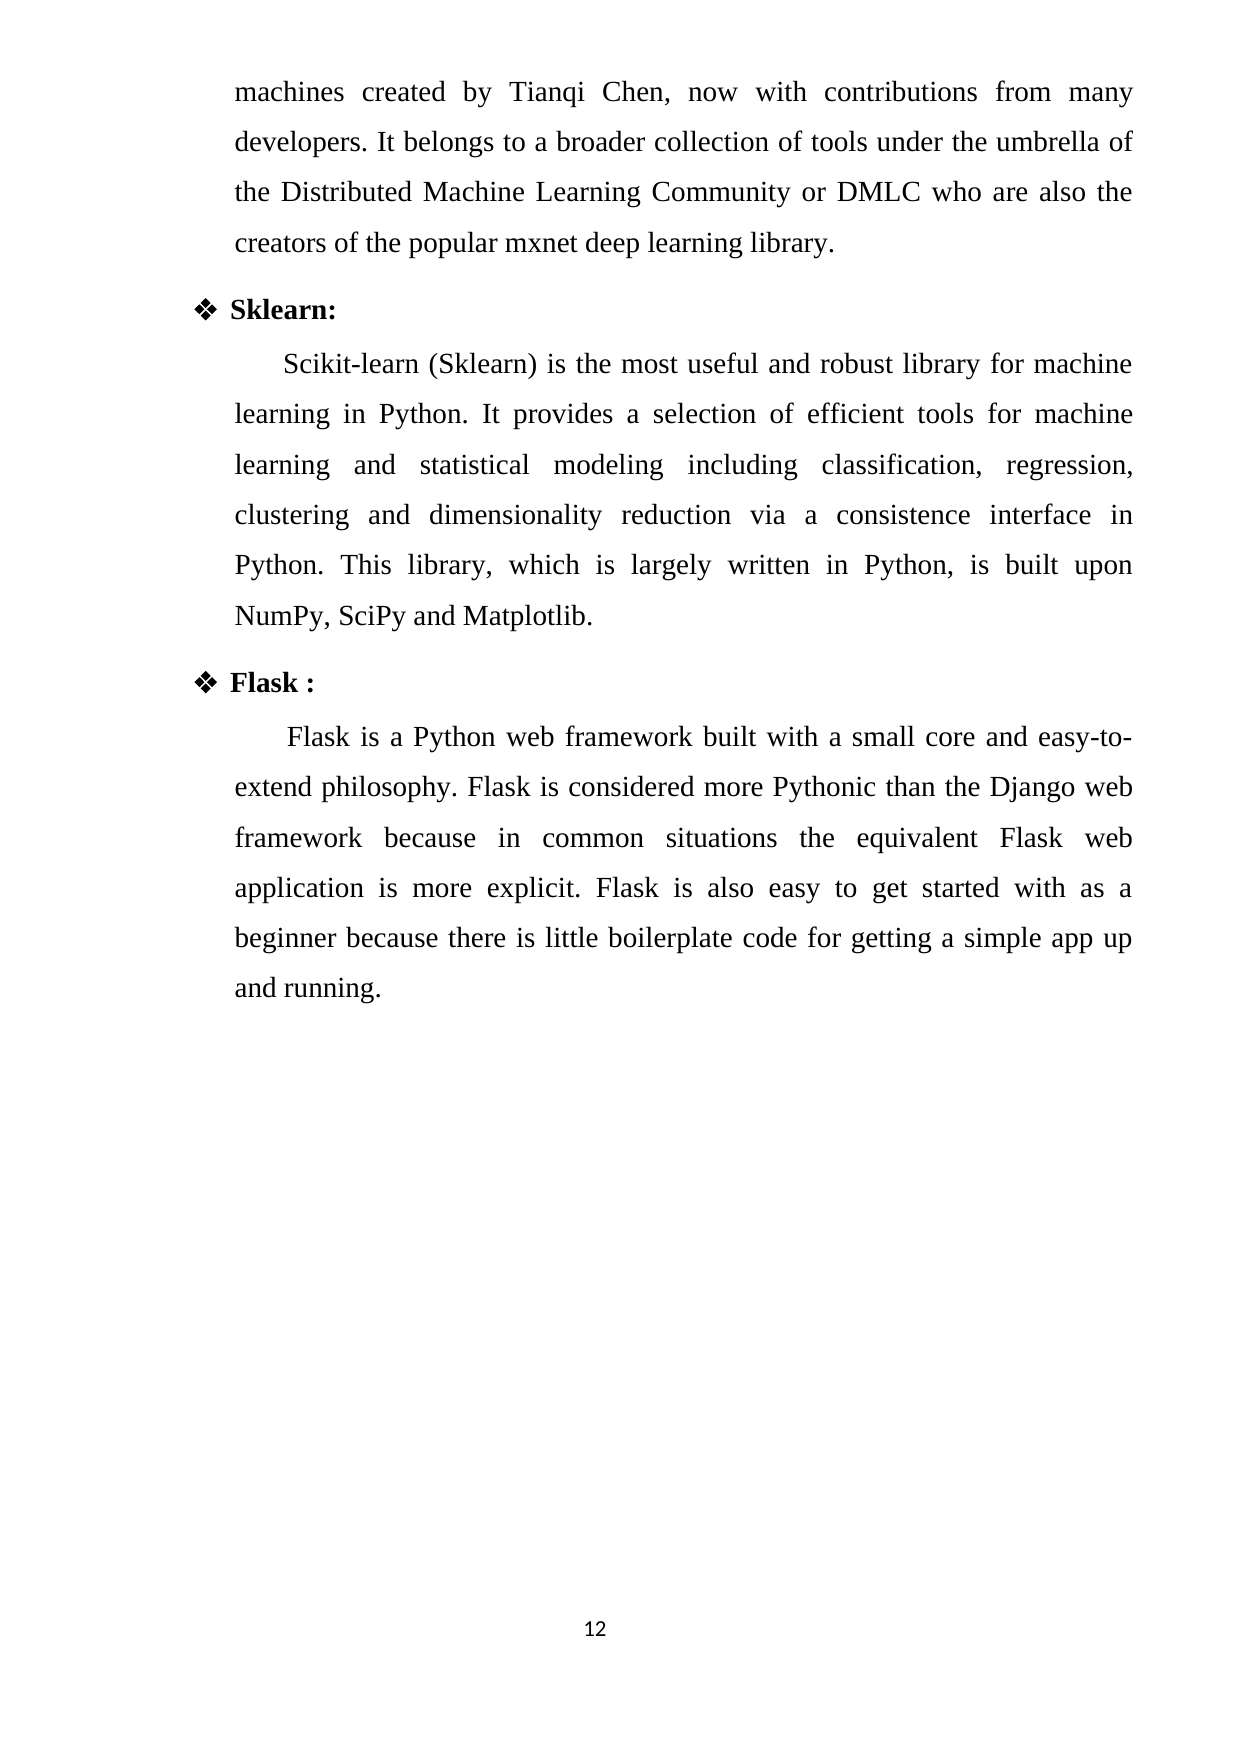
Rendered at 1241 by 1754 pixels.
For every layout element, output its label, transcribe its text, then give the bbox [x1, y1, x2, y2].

text Scikit-learn (Sklearn) is the most useful and robust library for machine learning in Python. It provides a selection of efficient tools for machine learning and statistical modeling including classification, regression, clustering and dimensionality reduction via a consistence interface in Python. This library, which is largely written in Python, is built upon NumPy, SciPy and Matplotlib. [225, 346, 1134, 631]
list Flask : [192, 665, 1134, 699]
text Flask is a Python web framework built with a small core and easy-to-extend philosophy. Flask is considered more Pythonic than the Django web framework because in common situations the equivalent Flask web application is more explicit. Flask is also easy to get started with as a beginner because there is little boilerplate code for getting a simple app up and running. [225, 719, 1134, 1004]
list Sklearn: [192, 292, 1134, 326]
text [225, 74, 1134, 258]
